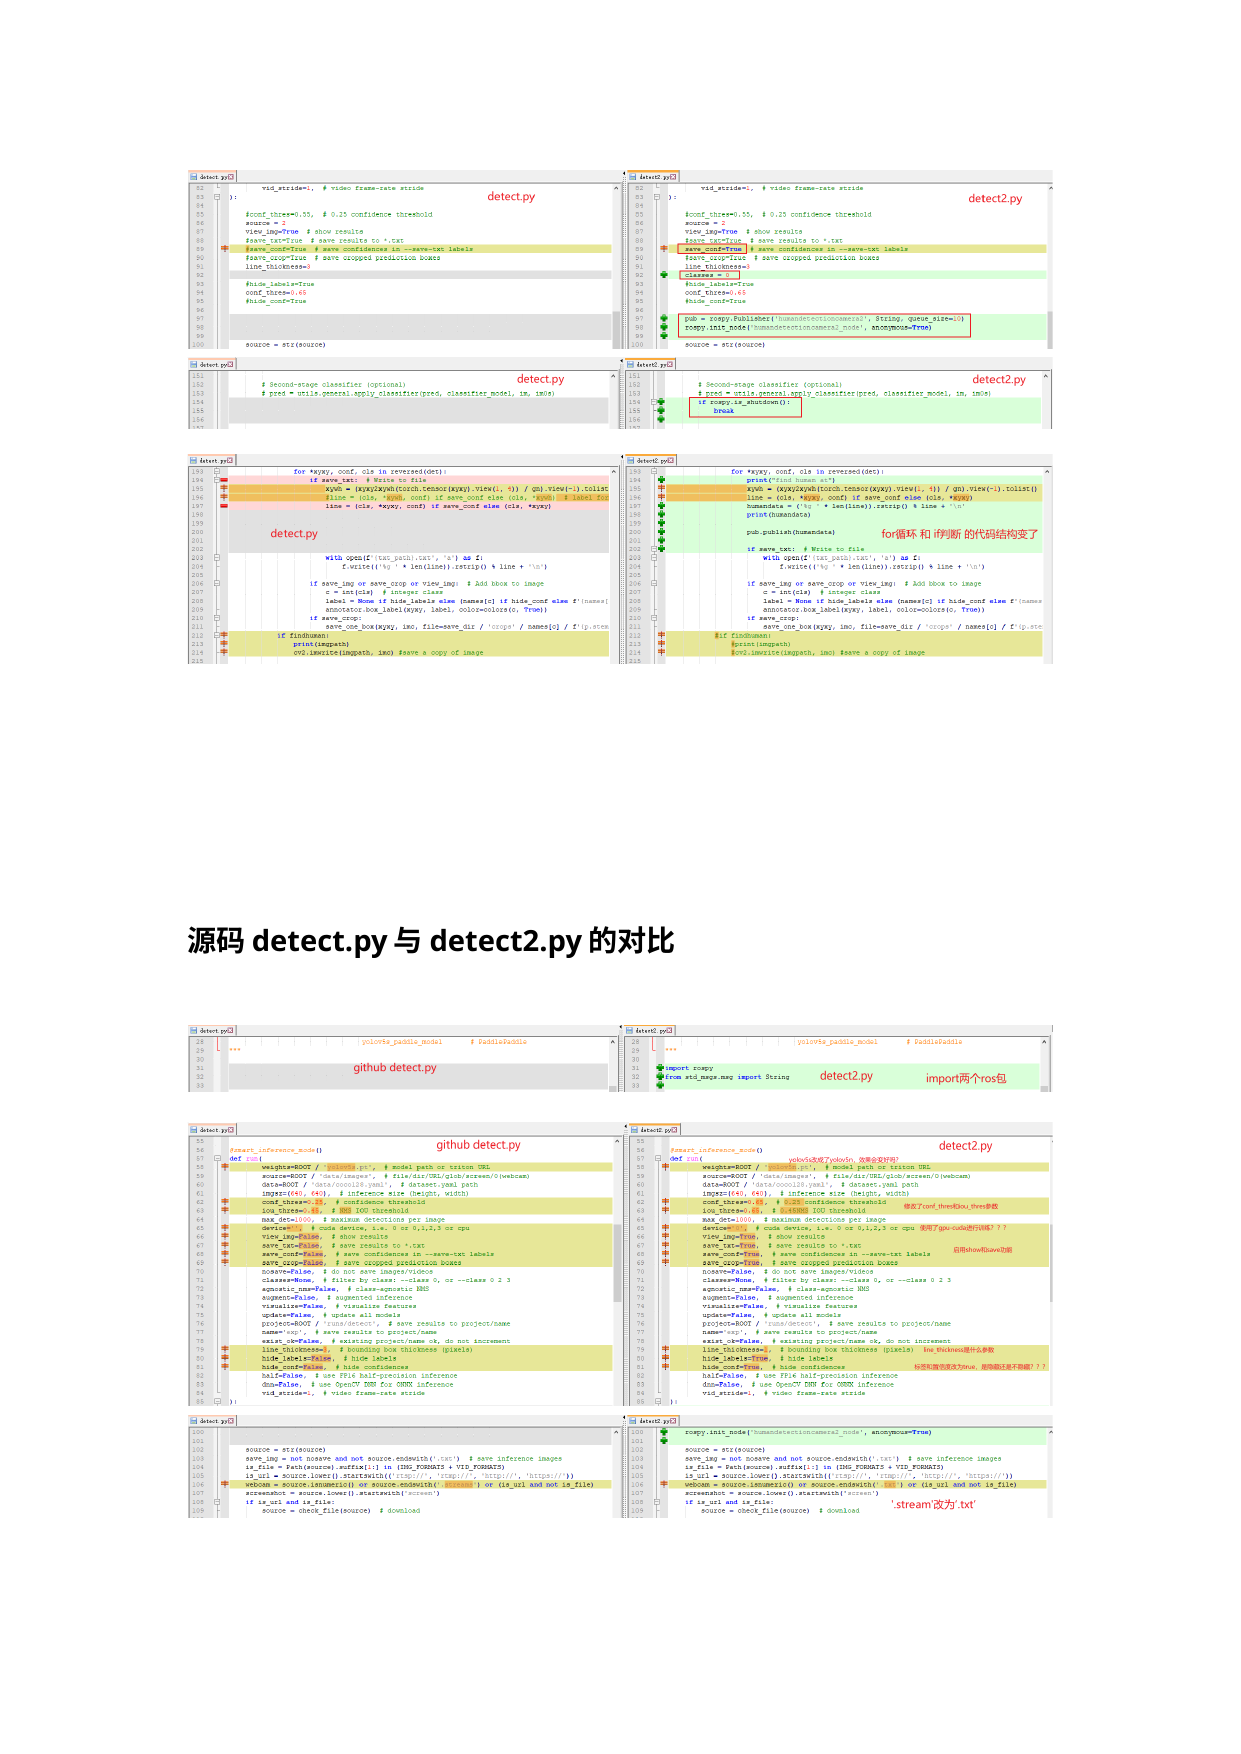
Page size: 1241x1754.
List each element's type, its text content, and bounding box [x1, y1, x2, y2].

picture [187, 170, 1053, 349]
picture [187, 1415, 1053, 1518]
subtitle 源码detect.py与 detect2.py的对比 [187, 906, 1053, 971]
picture [187, 454, 1053, 664]
picture [187, 1122, 1053, 1406]
picture [187, 357, 1053, 429]
picture [187, 1025, 1053, 1092]
